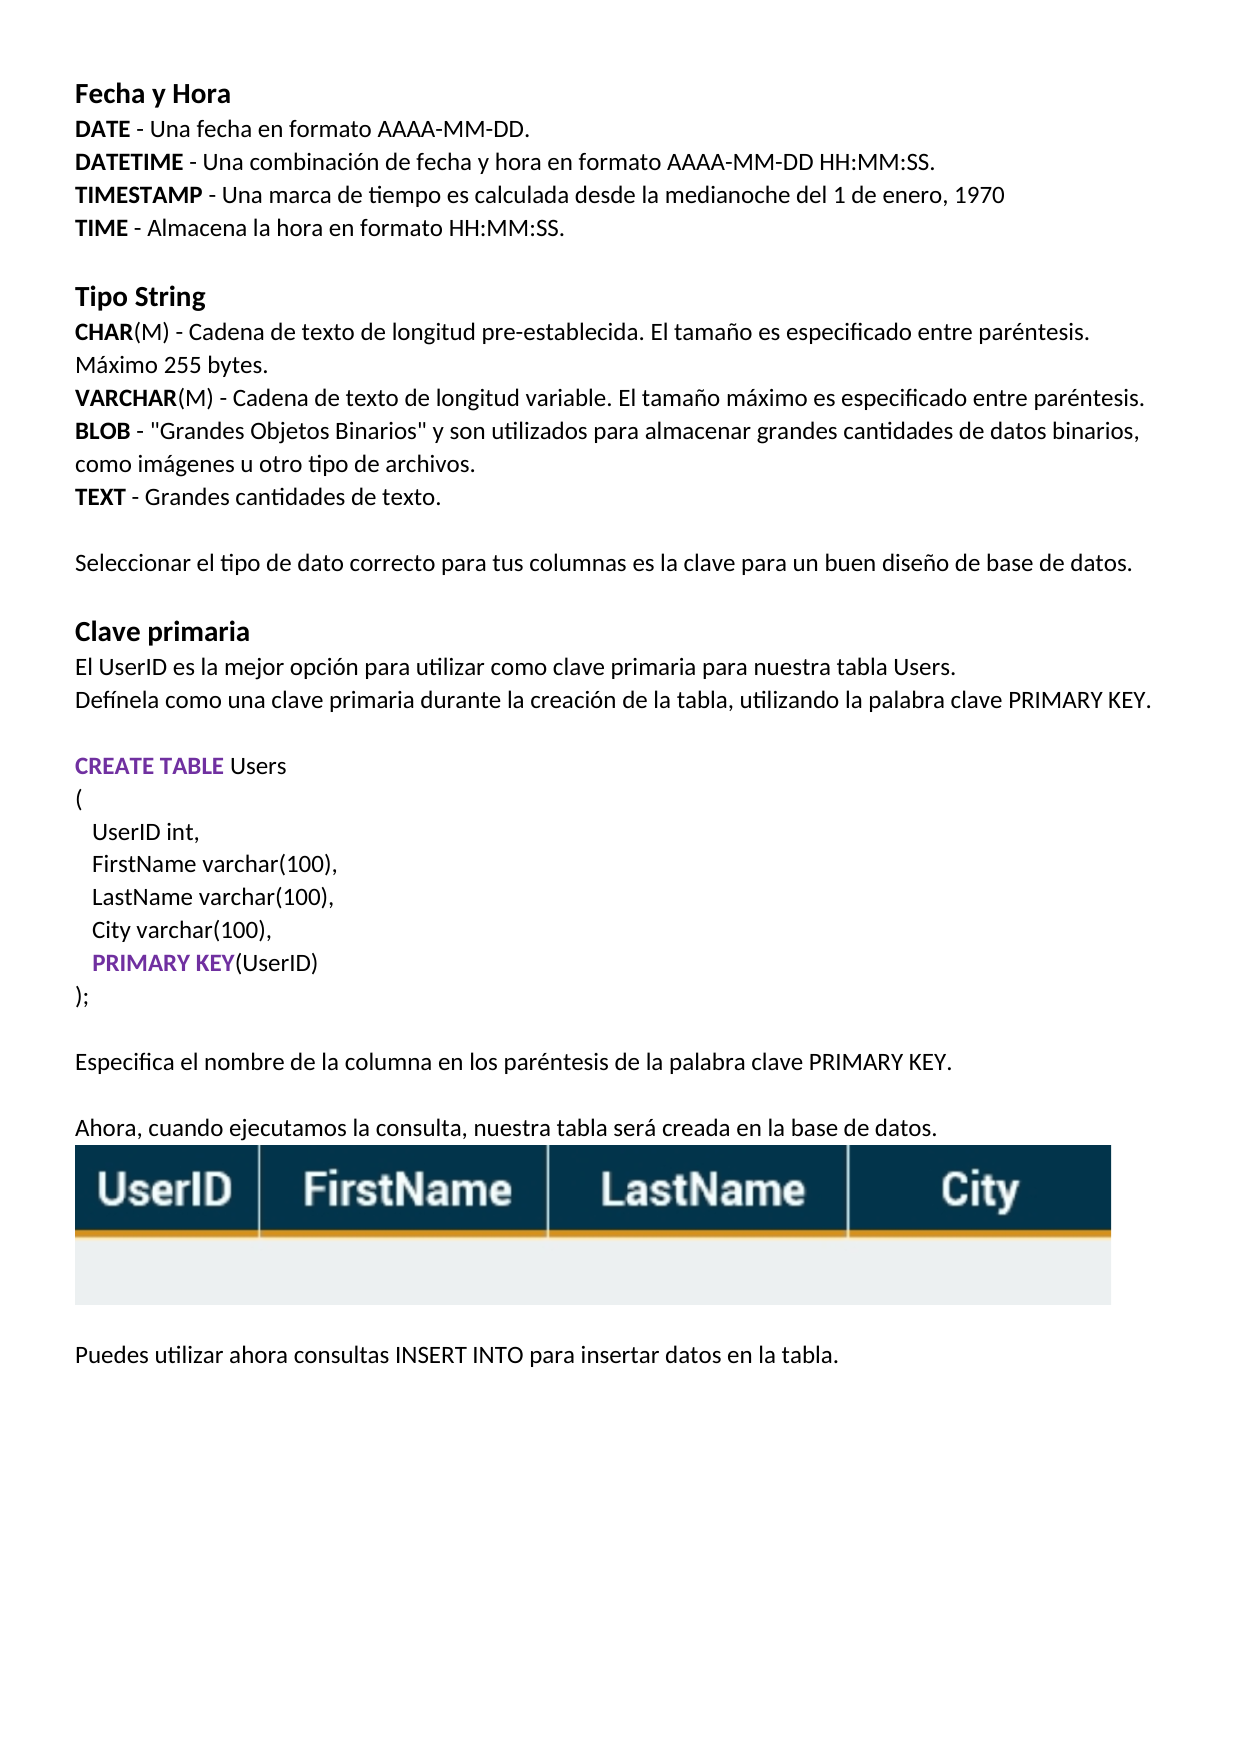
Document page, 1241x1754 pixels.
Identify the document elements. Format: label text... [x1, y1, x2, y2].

text Defínela como una clave primaria durante la creación de la tabla, utilizando la palabra clave PRIMARY KEY. [75, 684, 1165, 714]
text TIME - Almacena la hora en formato HH:MM:SS. [75, 212, 1165, 243]
text Ahora, cuando ejecutamos la consulta, nuestra tabla será creada en la base de datos. [75, 1112, 1165, 1142]
text LastName varchar(100), [75, 882, 1165, 912]
picture [75, 1145, 1112, 1305]
picture [302, 1167, 513, 1208]
text VARCHAR(M) - Cadena de texto de longitud variable. El tamaño máximo es especificado entre paréntesis. [75, 382, 1165, 413]
text PRIMARY KEY(UserID) [75, 947, 1165, 978]
text Especifica el nombre de la columna en los paréntesis de la palabra clave PRIMARY KEY. [75, 1046, 1165, 1077]
text UserID int, [75, 816, 1165, 846]
text DATETIME - Una combinación de fecha y hora en formato AAAA-MM-DD HH:MM:SS. [75, 146, 1165, 177]
picture [601, 1170, 808, 1208]
text CHAR(M) - Cadena de texto de longitud pre-establecida. El tamaño es especificado entre paréntesis. Máximo 255 bytes. [75, 316, 1165, 380]
text ); [75, 980, 1165, 1011]
text CREATE TABLE Users [75, 750, 1165, 780]
text Fecha y Hora [75, 75, 1165, 111]
text BLOB - "Grandes Objetos Binarios" y son utilizados para almacenar grandes cantidades de datos binarios, como imágenes u otro tipo de archivos. [75, 415, 1165, 479]
picture [96, 1170, 233, 1208]
text DATE - Una fecha en formato AAAA-MM-DD. [75, 113, 1165, 144]
text Clave primaria [75, 613, 1165, 648]
text ( [75, 783, 1165, 813]
text TEXT - Grandes cantidades de texto. [75, 481, 1165, 512]
text Tipo String [75, 278, 1165, 314]
text City varchar(100), [75, 914, 1165, 945]
text El UserID es la mejor opción para utilizar como clave primaria para nuestra tabla Users. [75, 651, 1165, 682]
text TIMESTAMP - Una marca de tiempo es calculada desde la medianoche del 1 de enero, 1970 [75, 179, 1165, 210]
text Seleccionar el tipo de dato correcto para tus columnas es la clave para un buen diseño de base de datos. [75, 547, 1165, 577]
text FirstName varchar(100), [75, 849, 1165, 879]
text Puedes utilizar ahora consultas INSERT INTO para insertar datos en la tabla. [75, 1339, 1165, 1370]
picture [941, 1167, 1021, 1218]
